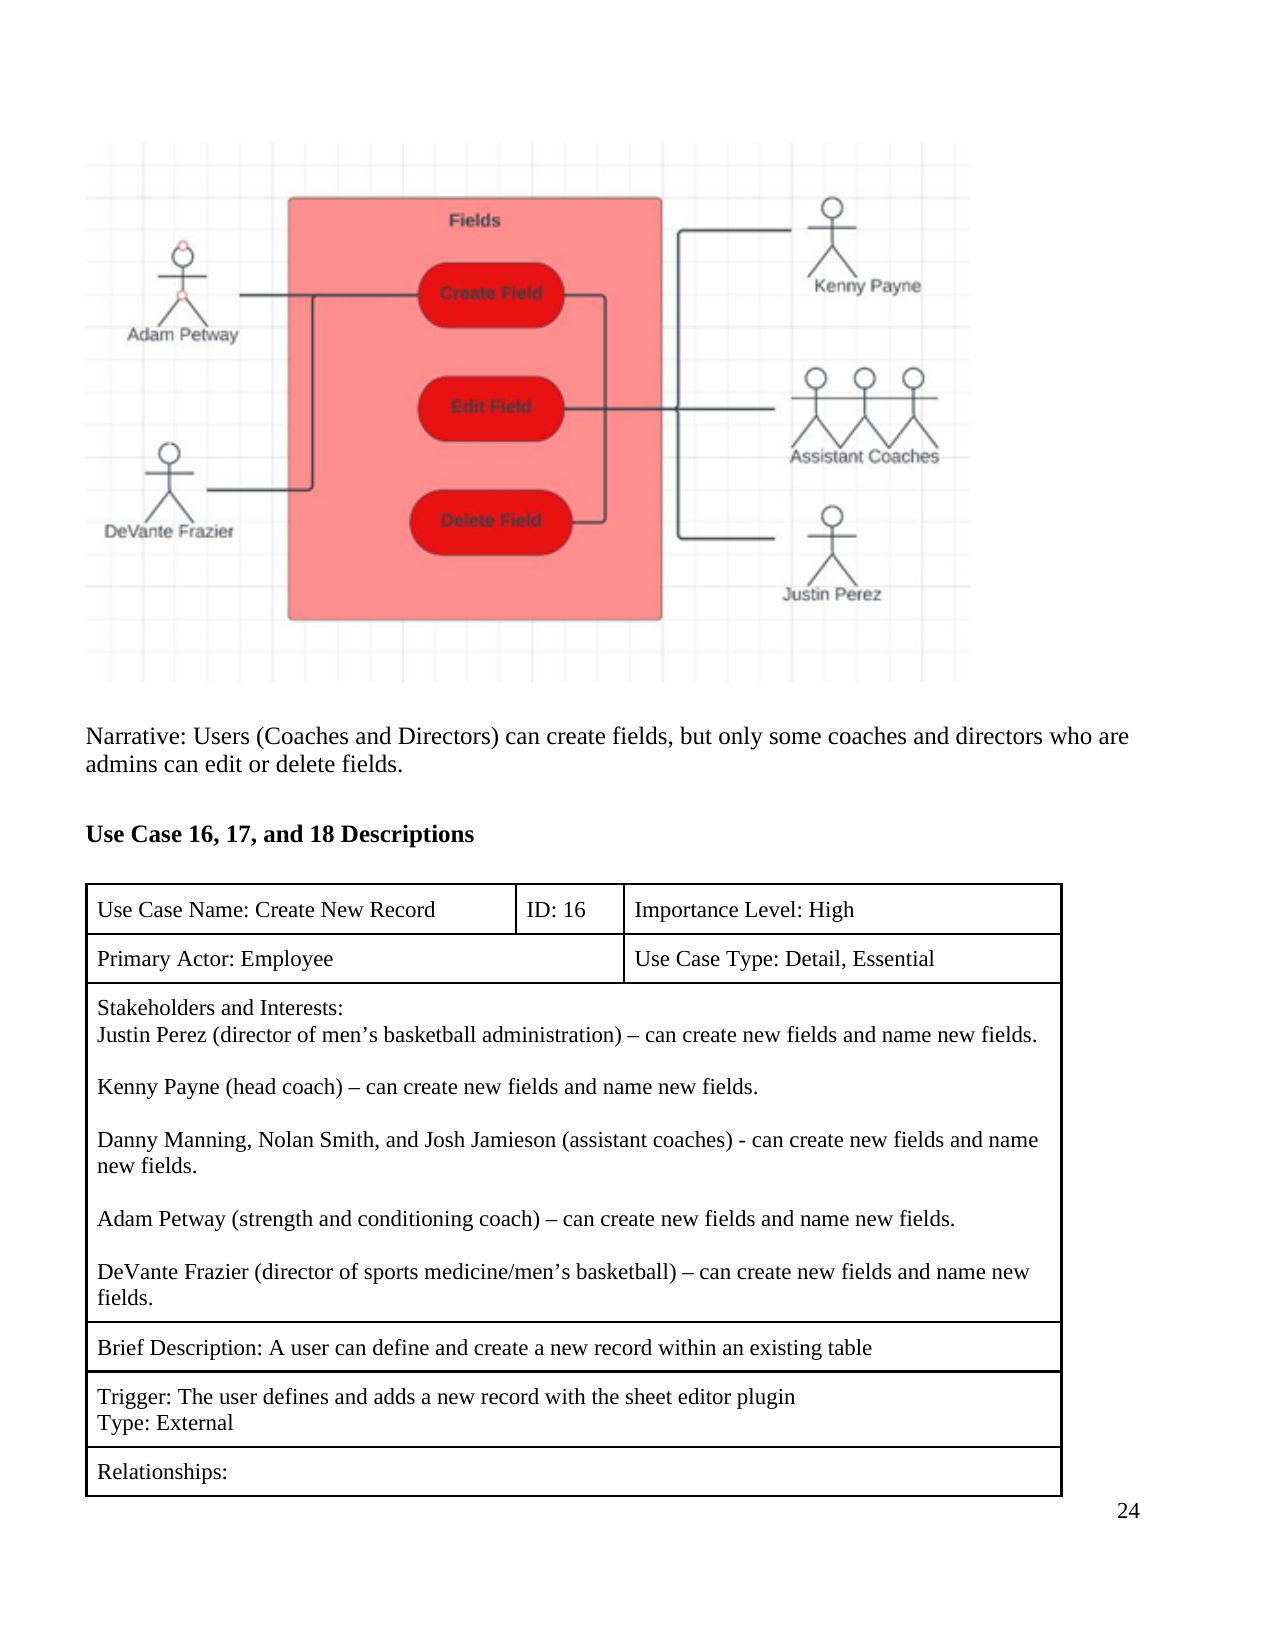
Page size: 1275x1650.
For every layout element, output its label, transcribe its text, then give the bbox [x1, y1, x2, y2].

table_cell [88, 1448, 1060, 1495]
text Use Case 16, 17, and 18 Descriptions [85, 819, 1139, 848]
table_header Use Case Name: Create New Record [88, 885, 515, 933]
table_cell Primary Actor: Employee [88, 935, 623, 982]
table_cell Brief Description: A user can define and create a new record within an existing table [88, 1323, 1060, 1370]
table_header Importance Level: High [625, 885, 1060, 933]
picture [85, 143, 971, 682]
text Narrative: Users (Coaches and Directors) can create fields, but only some coaches and directors who are admins can edit or delete fields. [85, 721, 1139, 778]
table_cell Trigger: The user defines and adds a new record with the sheet editor plugin Type: External [88, 1373, 1060, 1446]
table_header ID: 16 [517, 885, 623, 933]
table_cell Stakeholders and Interests: Justin Perez (director of men’s basketball administration) – can create new fields and name new fields. Kenny Payne (head coach) – can create new fields and name new fields. Danny Manning, Nolan Smith, and Josh Jamieson (assistant coaches) - can create new fields and name new fields. Adam Petway (strength and conditioning coach) – can create new fields and name new fields. DeVante Frazier (director of sports medicine/men’s basketball) – can create new fields and name new fields. [88, 984, 1060, 1321]
table_cell Use Case Type: Detail, Essential [625, 935, 1060, 982]
